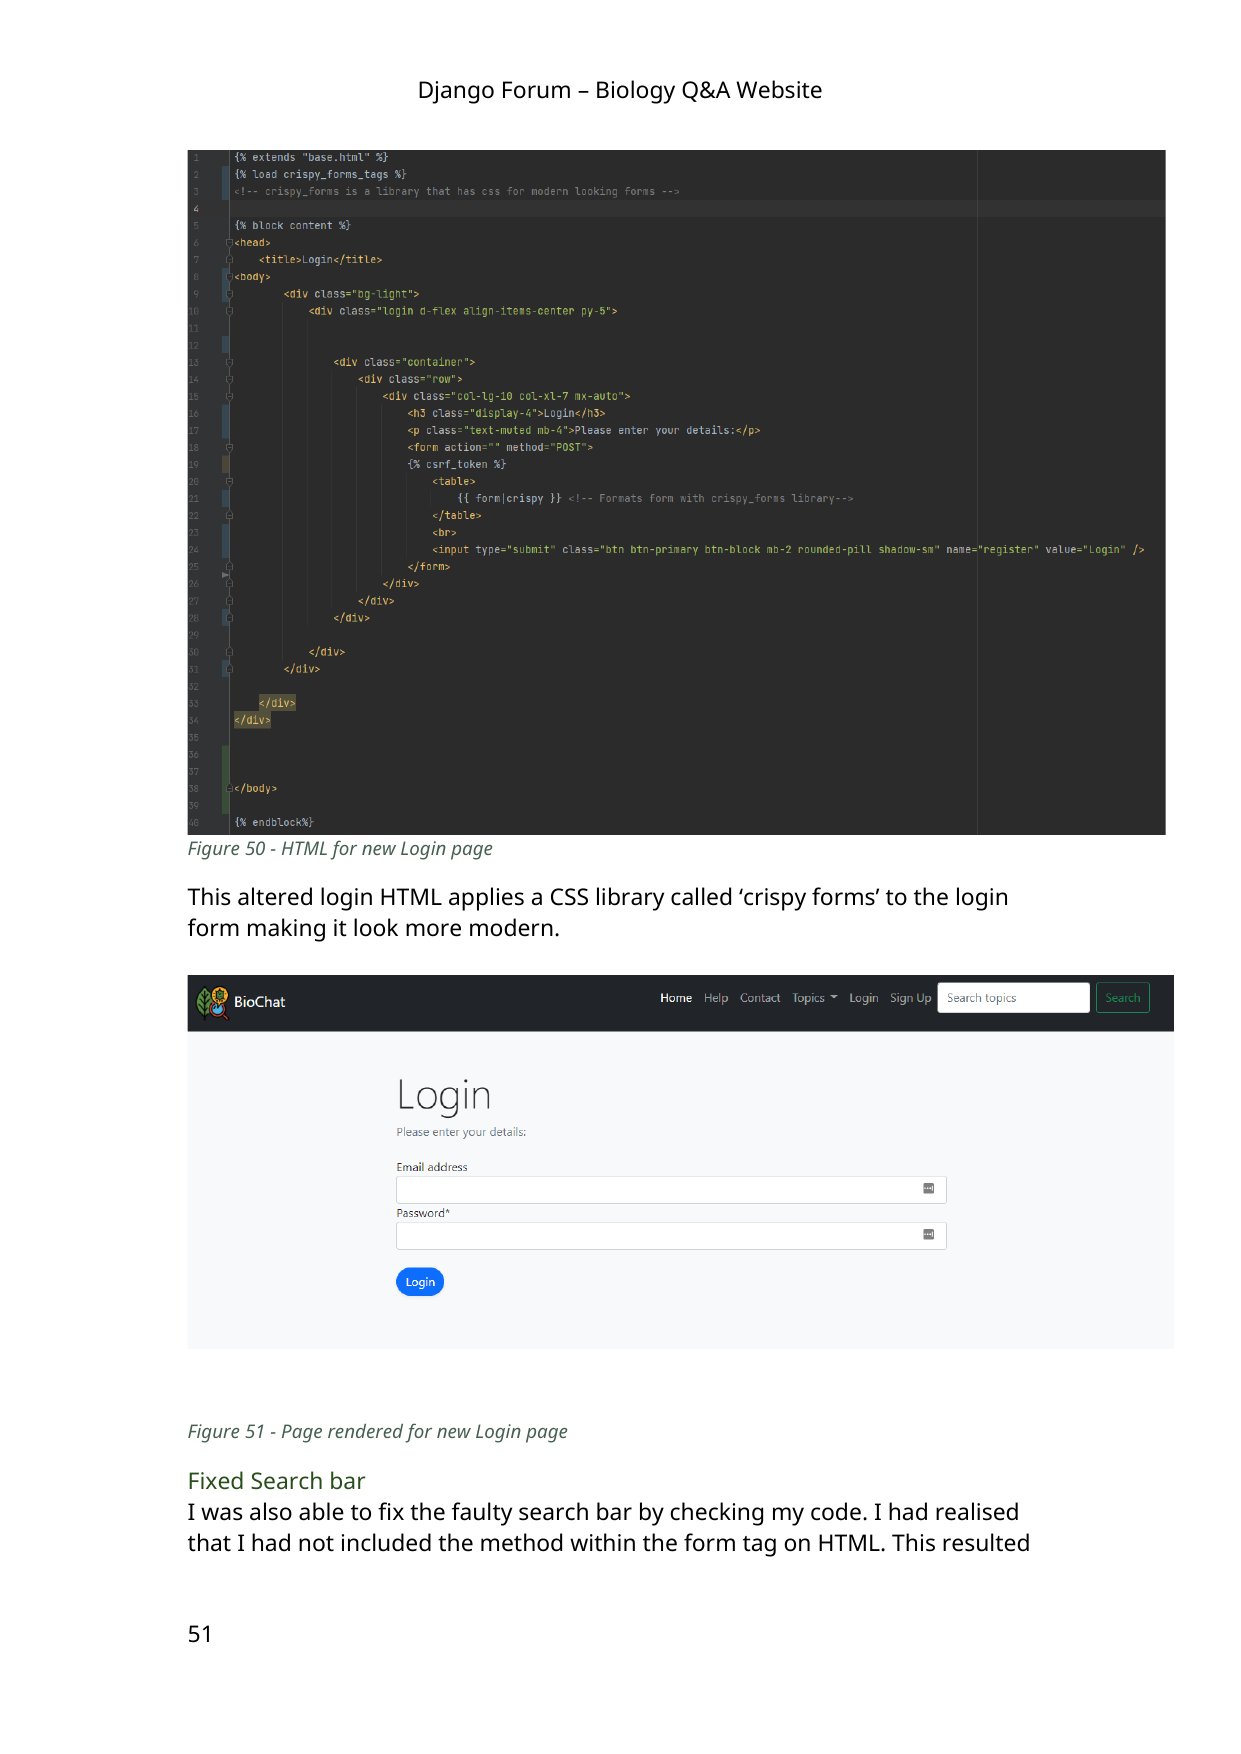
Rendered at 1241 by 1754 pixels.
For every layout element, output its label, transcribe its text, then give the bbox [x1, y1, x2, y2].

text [187, 1496, 1053, 1558]
text Figure 51 - Page rendered for new Login page [187, 1419, 1053, 1444]
picture [187, 150, 1166, 835]
text Figure 50 - HTML for new Login page [187, 835, 1053, 860]
subtitle Fixed Search bar [187, 1465, 1053, 1496]
picture [187, 975, 1174, 1419]
text This altered login HTML applies a CSS library called ‘crispy forms’ to the login form making it look more modern. [187, 881, 1053, 944]
